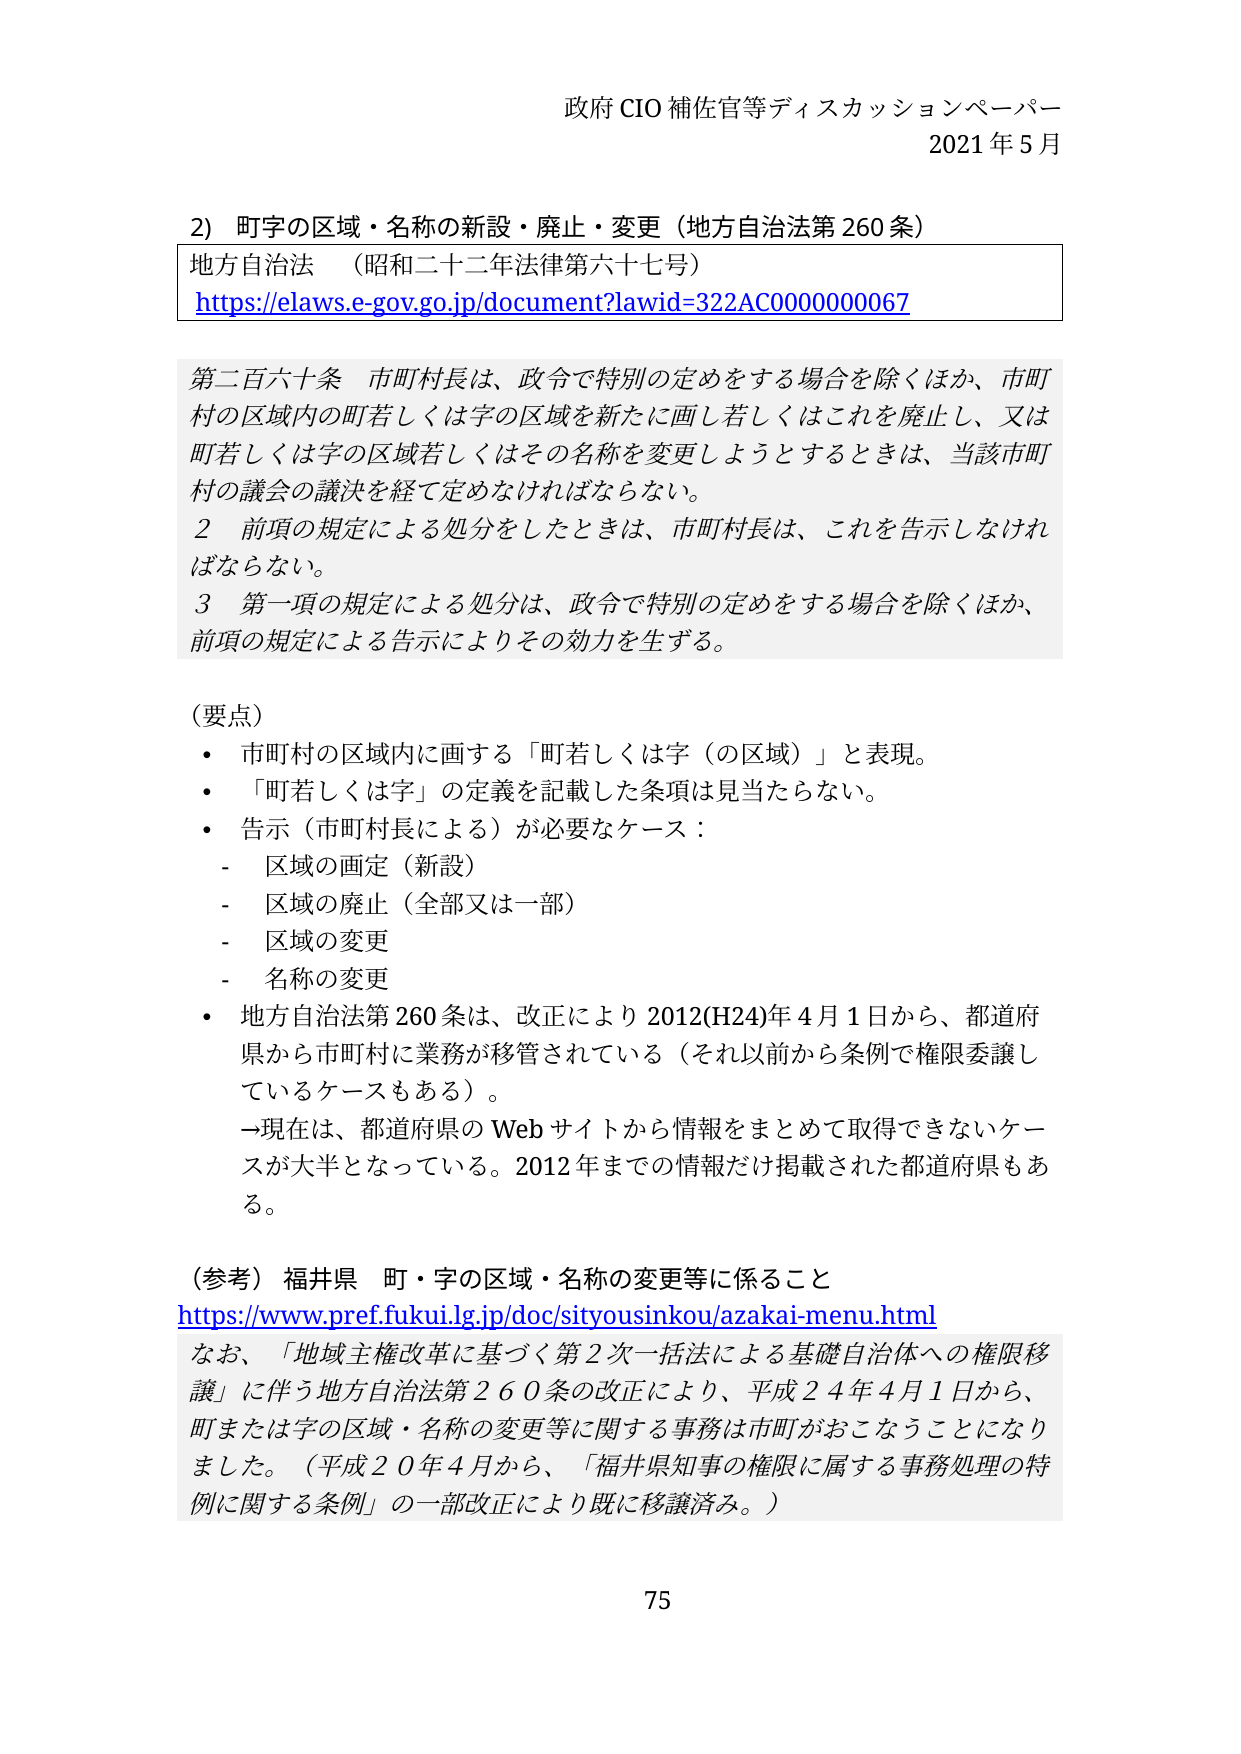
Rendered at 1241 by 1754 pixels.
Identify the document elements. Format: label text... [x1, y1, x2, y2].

list 区域の画定（新設） [221, 846, 1063, 884]
list 市町村の区域内に画する「町若しくは字（の区域）」と表現。 [202, 734, 1063, 771]
list 告示（市町村長による）が必要なケース： [202, 809, 1063, 846]
list 名称の変更 [221, 959, 1063, 996]
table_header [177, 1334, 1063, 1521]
text （参考） 福井県 町・字の区域・名称の変更等に係ること [177, 1259, 1063, 1296]
list 地方自治法第260条は、改正により2012(H24)年4月1日から、都道府県から市町村に業務が移管されている（それ以前から条例で権限委譲しているケースもある）。 →現在は、都道府県のWebサイトから情報をまとめて取得できないケースが大半となっている。2012年までの情報だけ掲載された都道府県もある。 [202, 996, 1063, 1221]
text （要点） [177, 696, 1063, 734]
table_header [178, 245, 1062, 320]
text https://www.pref.fukui.lg.jp/doc/sityousinkou/azakai-menu.html [177, 1296, 1063, 1334]
list 「町若しくは字」の定義を記載した条項は見当たらない。 [202, 771, 1063, 809]
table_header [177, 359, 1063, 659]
list 区域の廃止（全部又は一部） [221, 884, 1063, 921]
list 区域の変更 [221, 921, 1063, 959]
subtitle 町字の区域・名称の新設・廃止・変更（地方自治法第260条） [190, 207, 1063, 244]
